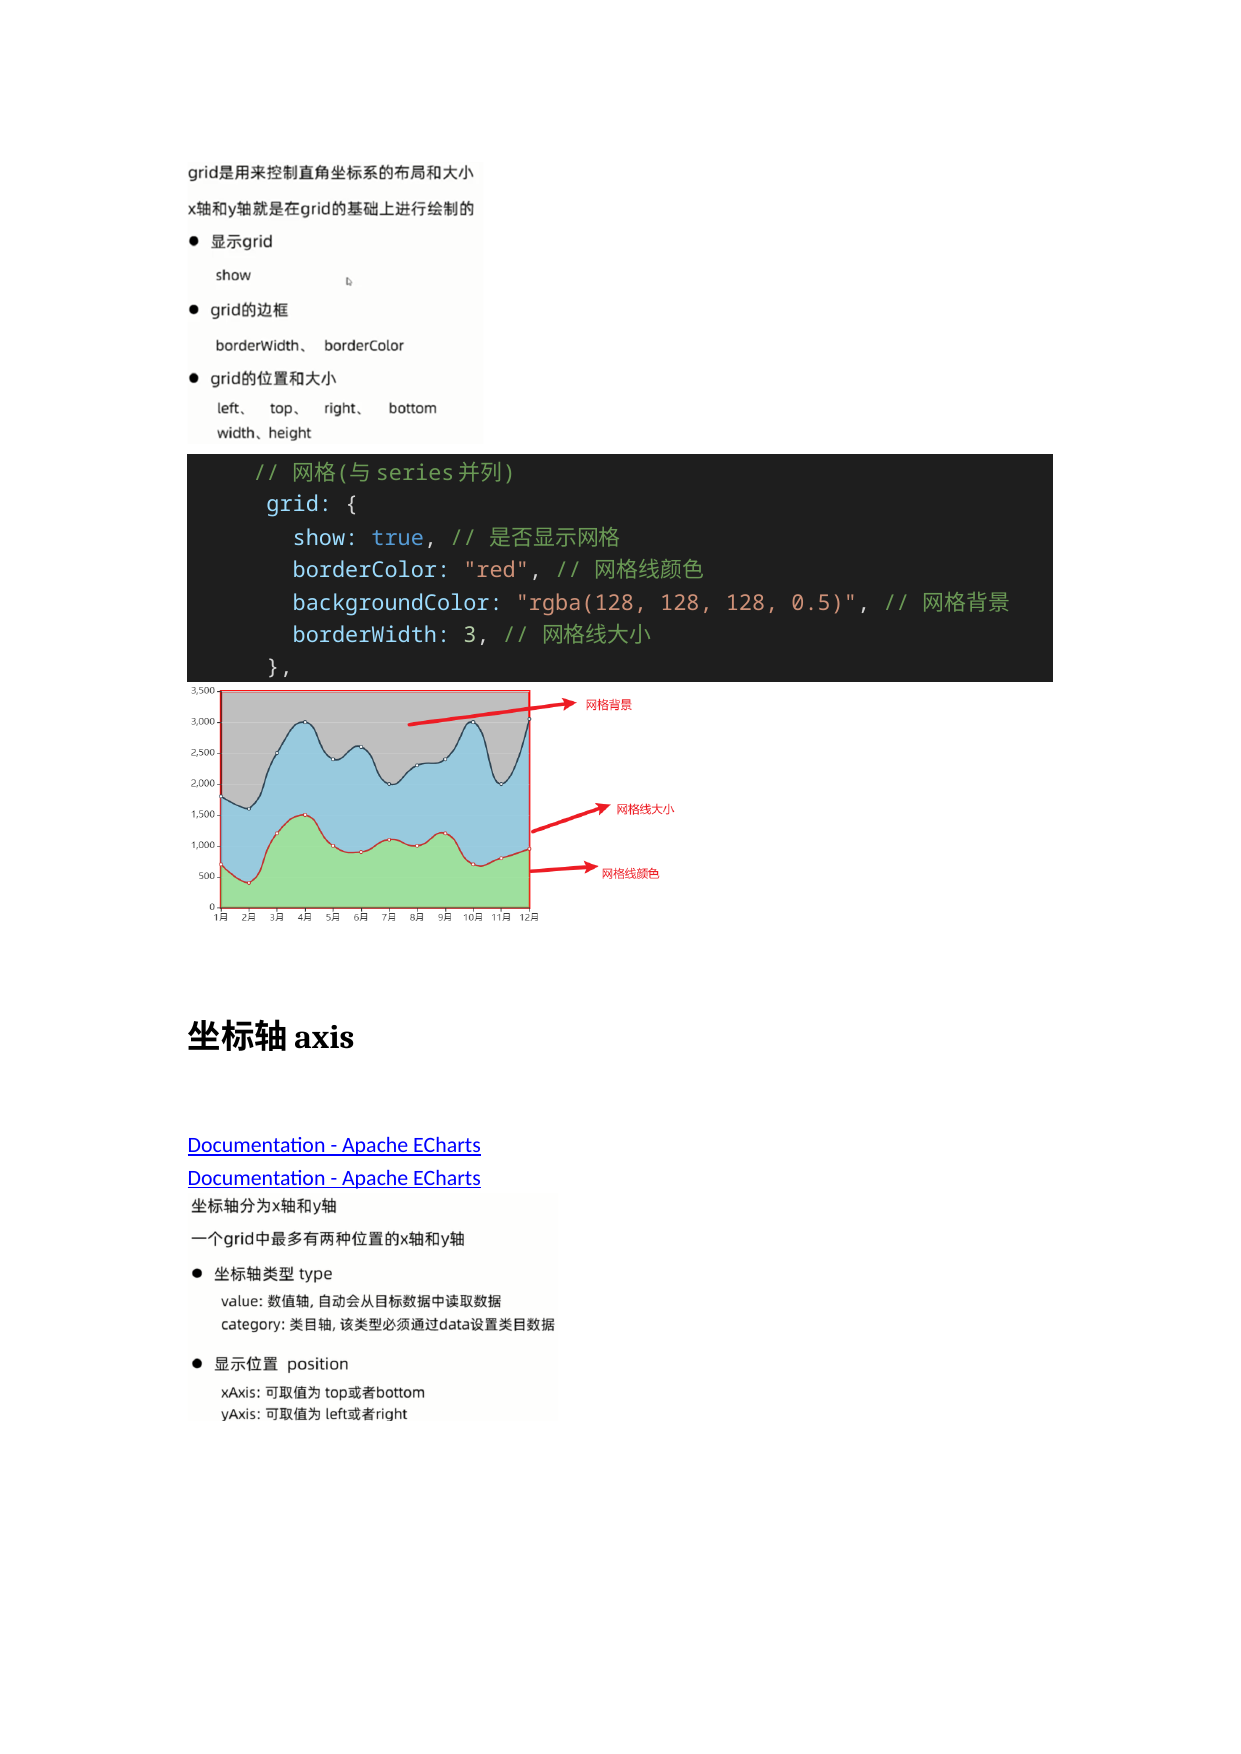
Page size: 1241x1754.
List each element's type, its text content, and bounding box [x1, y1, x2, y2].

text }, [187, 649, 1053, 682]
text show: true, // 是否显示网格 [187, 519, 1053, 552]
picture [187, 1193, 559, 1421]
picture [187, 682, 681, 929]
text grid: { [187, 487, 1053, 519]
text // 网格(与series并列) [187, 454, 1053, 487]
text backgroundColor: "rgba(128, 128, 128, 0.5)", // 网格背景 [187, 584, 1053, 617]
text Documentation - Apache ECharts [187, 1161, 1053, 1194]
subtitle 坐标轴axis [187, 1002, 1053, 1067]
text Documentation - Apache ECharts [187, 1129, 1053, 1161]
picture [187, 162, 484, 444]
text borderWidth: 3, // 网格线大小 [187, 617, 1053, 649]
text borderColor: "red", // 网格线颜色 [187, 552, 1053, 584]
